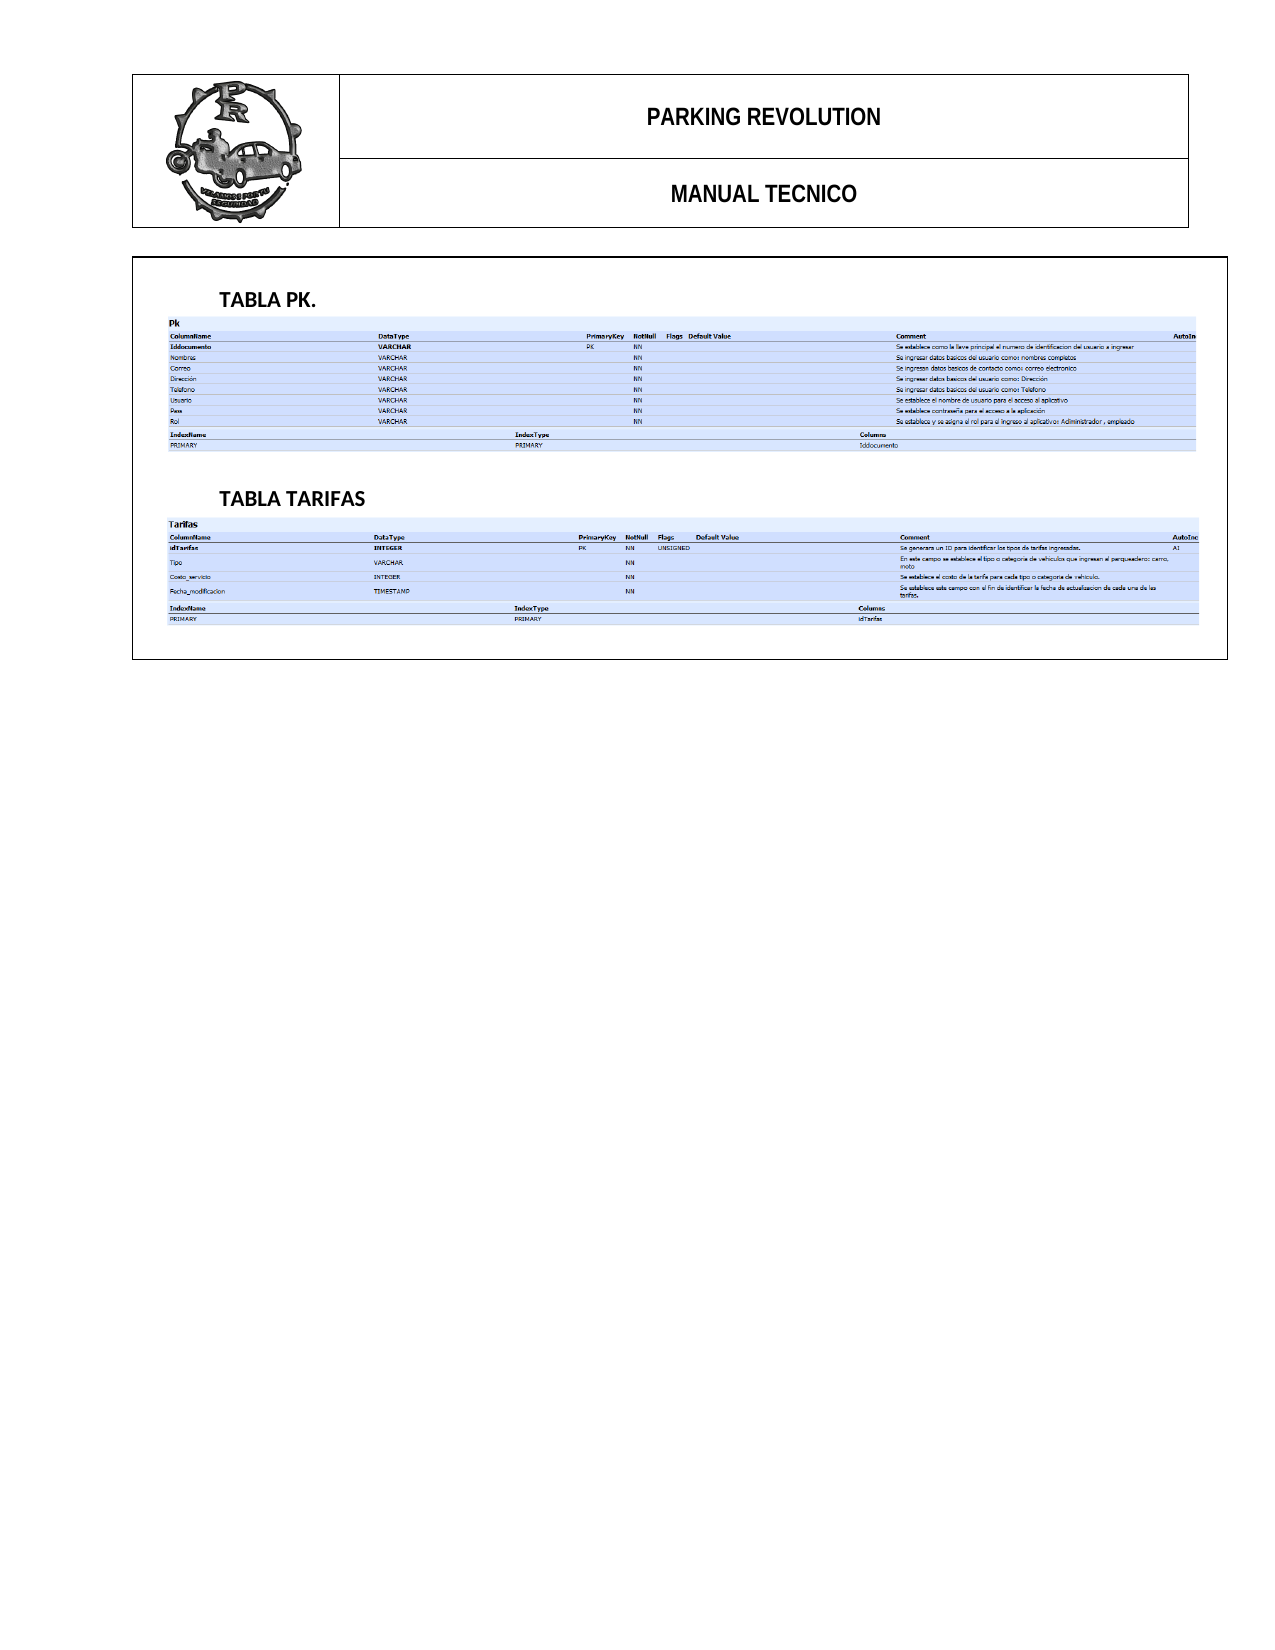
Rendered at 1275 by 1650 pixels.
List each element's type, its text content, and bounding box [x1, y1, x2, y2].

picture [166, 74, 307, 227]
picture [160, 511, 1200, 631]
picture [163, 313, 1197, 456]
